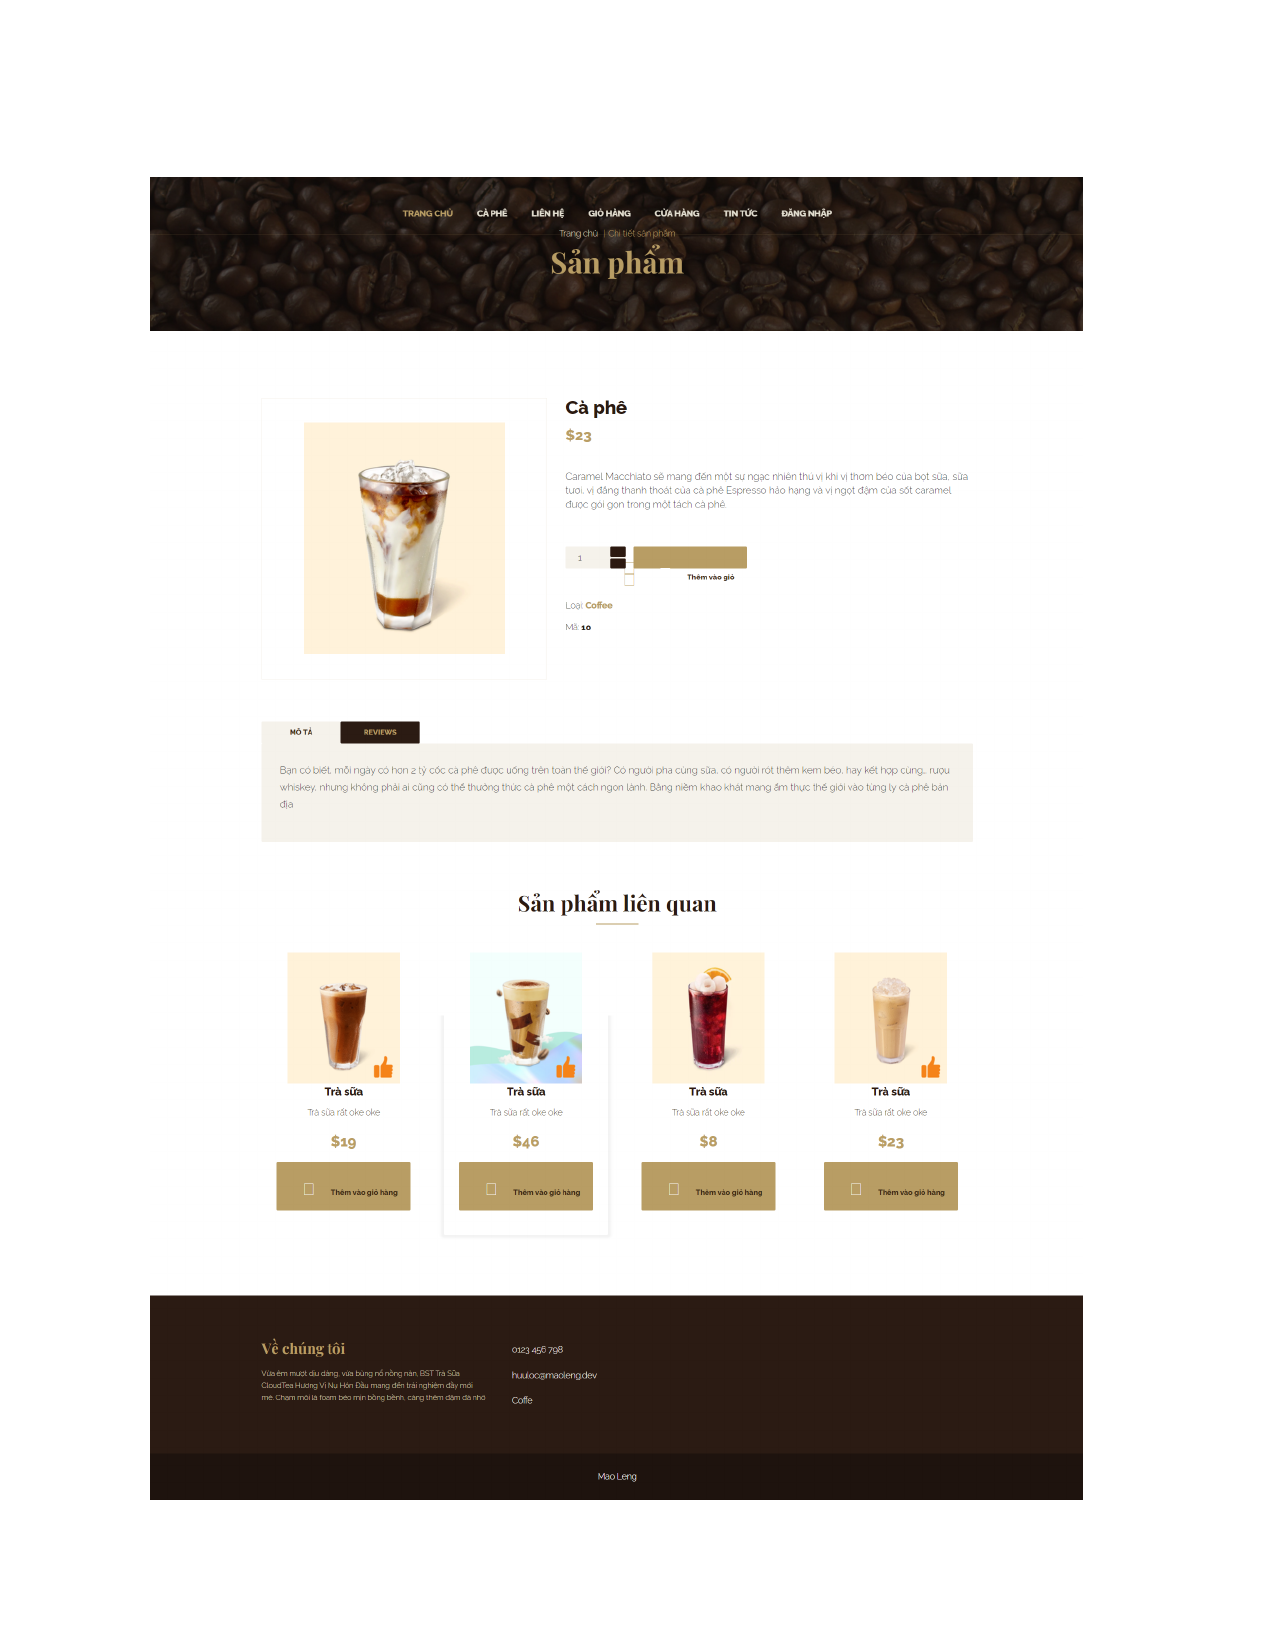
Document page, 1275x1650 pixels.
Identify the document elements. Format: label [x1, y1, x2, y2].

picture [150, 177, 1083, 1500]
